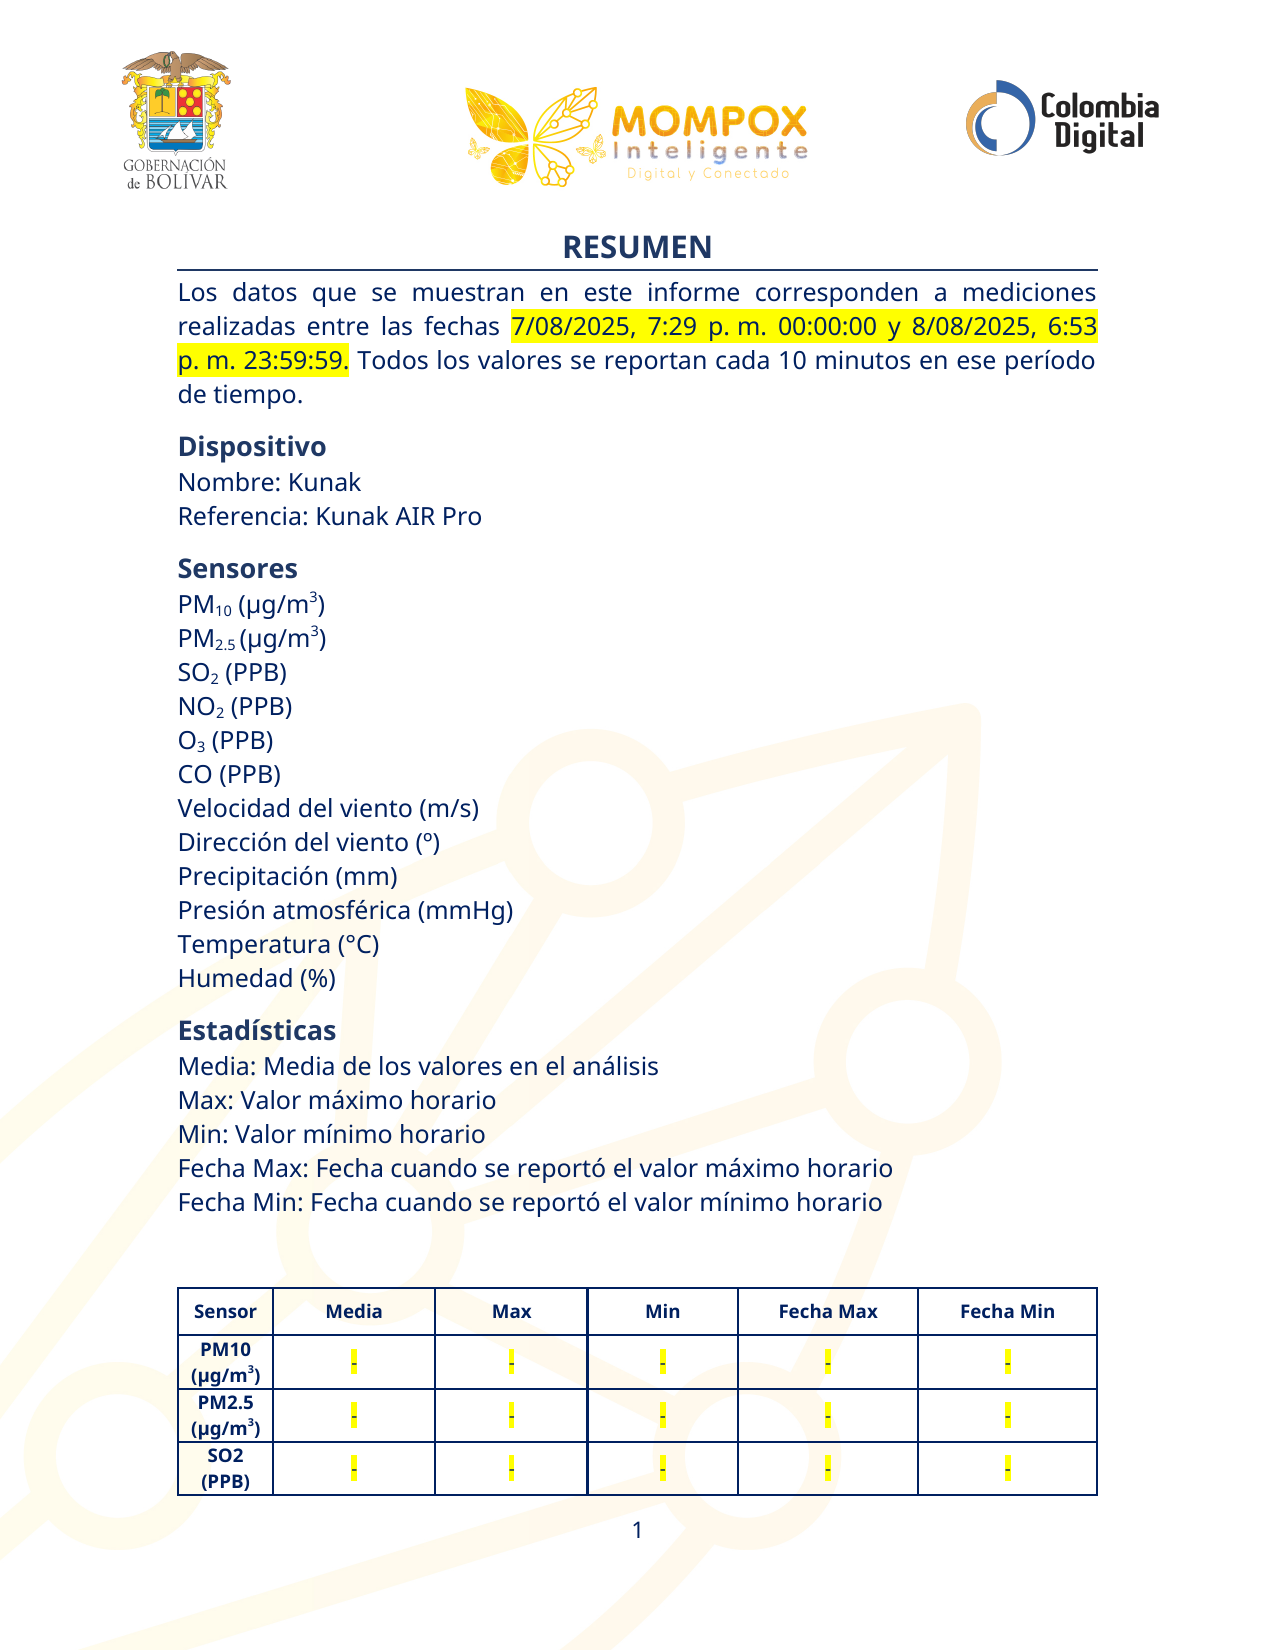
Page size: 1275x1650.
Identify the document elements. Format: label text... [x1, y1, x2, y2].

subtitle Dispositivo [177, 428, 1098, 464]
table_cell - [274, 1443, 434, 1494]
table_cell - [589, 1390, 737, 1441]
table_cell SO2 (PPB) [179, 1443, 272, 1494]
text Los datos que se muestran en este informe corresponden a mediciones realizadas entre las fechas 7/08/2025, 7:29 p. m. 00:00:00 y 8/08/2025, 6:53 p. m. 23:59:59. Todos los valores se reportan cada 10 minutos en ese período de tiempo. [177, 275, 1098, 411]
text Fecha Max: Fecha cuando se reportó el valor máximo horario [177, 1151, 1098, 1185]
table_header Media [274, 1289, 434, 1334]
text Temperatura (°C) [177, 927, 1098, 961]
table_cell - [436, 1443, 586, 1494]
text PM2.5 (µg/m3) [177, 620, 1098, 654]
picture [0, 38, 1275, 1650]
table_cell - [436, 1390, 586, 1441]
table_cell - [589, 1336, 737, 1387]
table_cell - [436, 1336, 586, 1387]
text PM10 (µg/m3) [177, 586, 1098, 620]
text Min: Valor mínimo horario [177, 1117, 1098, 1151]
text Dirección del viento (º) [177, 825, 1098, 859]
subtitle Estadísticas [177, 1012, 1098, 1048]
text Humedad (%) [177, 961, 1098, 995]
table_cell - [739, 1443, 917, 1494]
subtitle RESUMEN [177, 225, 1098, 269]
text CO (PPB) [177, 757, 1098, 791]
table_header Fecha Min [919, 1289, 1096, 1334]
table_cell - [739, 1390, 917, 1441]
text Referencia: Kunak AIR Pro [177, 499, 1098, 533]
text Fecha Min: Fecha cuando se reportó el valor mínimo horario [177, 1185, 1098, 1219]
table_cell - [274, 1336, 434, 1387]
text NO2 (PPB) [177, 688, 1098, 722]
table_cell - [919, 1443, 1096, 1494]
text O3 (PPB) [177, 722, 1098, 757]
table_cell PM2.5 (µg/m3) [179, 1390, 272, 1441]
text SO2 (PPB) [177, 654, 1098, 688]
table_header Min [589, 1289, 737, 1334]
text Max: Valor máximo horario [177, 1083, 1098, 1117]
table_cell - [919, 1336, 1096, 1387]
table_cell PM10 (µg/m3) [179, 1336, 272, 1387]
table_header Fecha Max [739, 1289, 917, 1334]
subtitle Sensores [177, 549, 1098, 586]
text Velocidad del viento (m/s) [177, 791, 1098, 825]
text Presión atmosférica (mmHg) [177, 893, 1098, 927]
table_cell - [739, 1336, 917, 1387]
table_cell - [274, 1390, 434, 1441]
table_header Sensor [179, 1289, 272, 1334]
text Nombre: Kunak [177, 464, 1098, 499]
table_header Max [436, 1289, 586, 1334]
table_cell - [589, 1443, 737, 1494]
text Precipitación (mm) [177, 859, 1098, 893]
table_cell - [919, 1390, 1096, 1441]
text Media: Media de los valores en el análisis [177, 1048, 1098, 1083]
